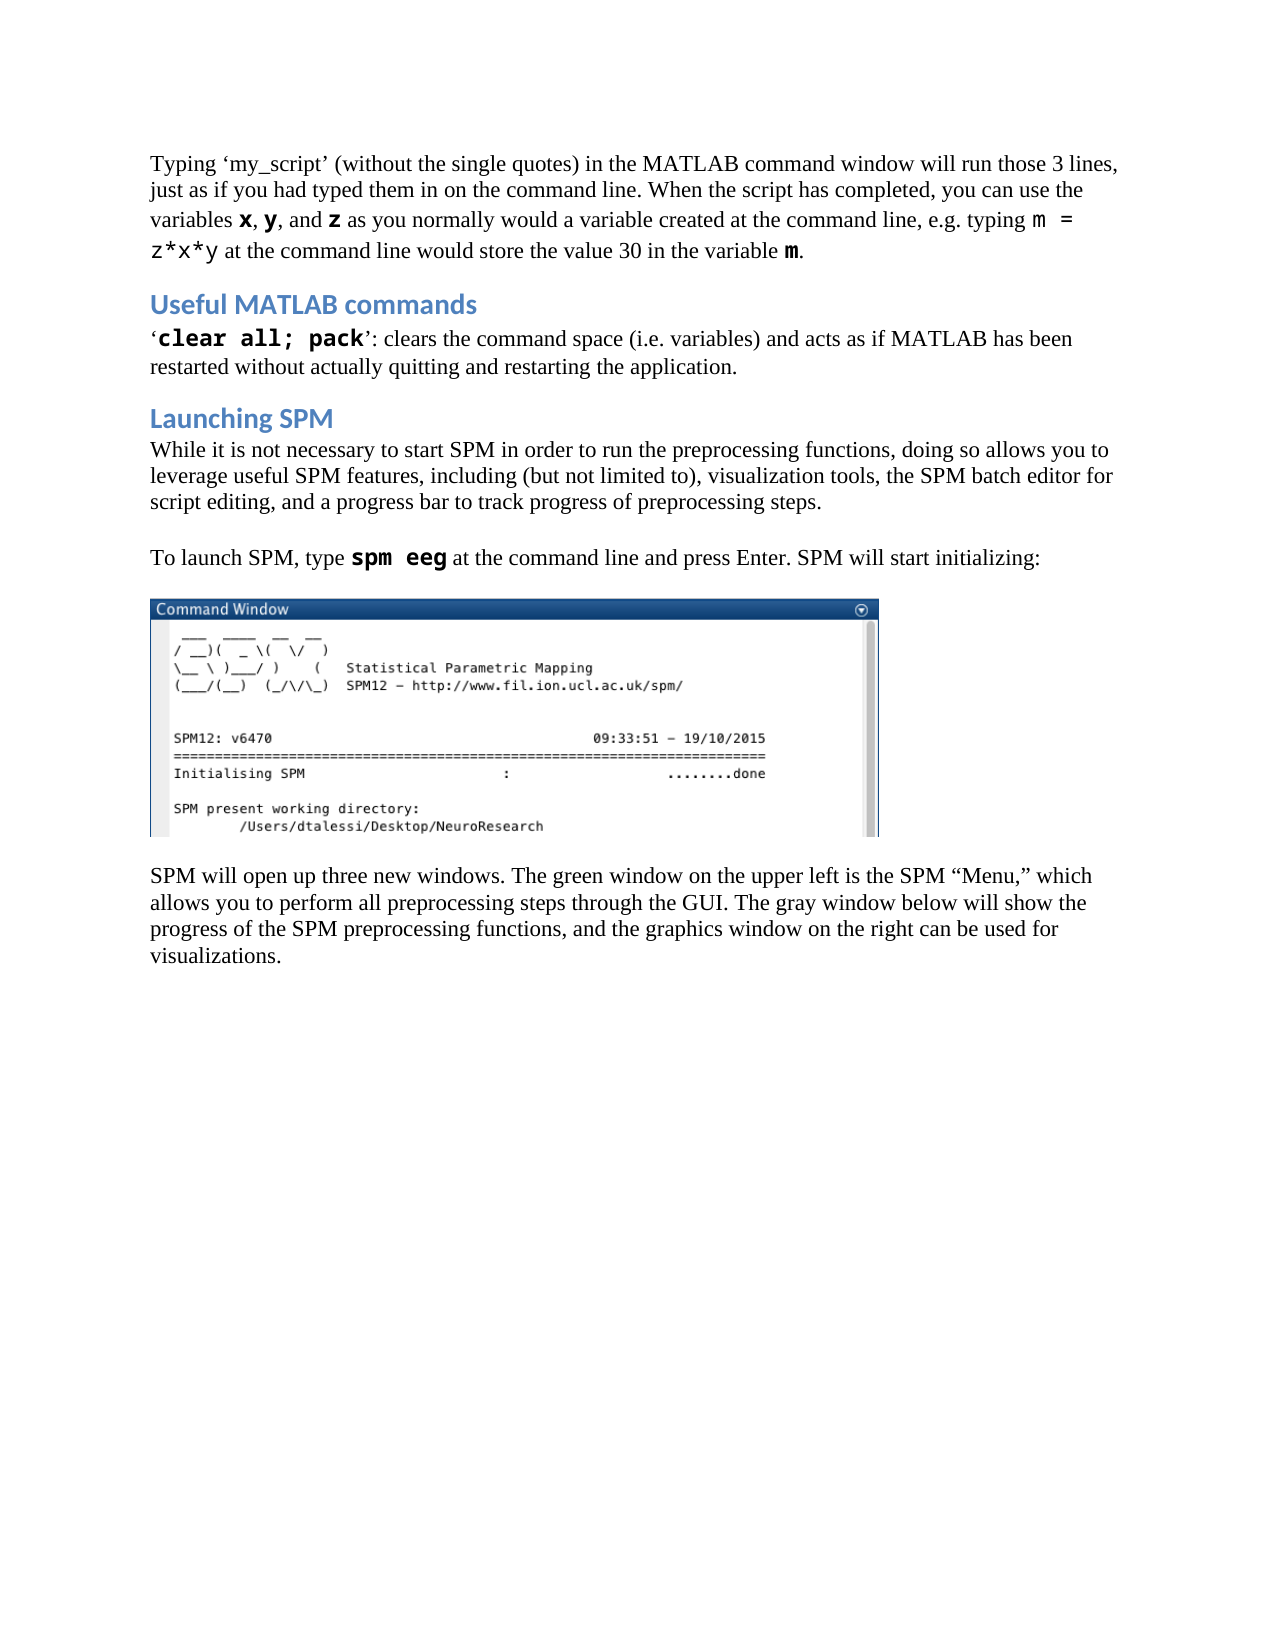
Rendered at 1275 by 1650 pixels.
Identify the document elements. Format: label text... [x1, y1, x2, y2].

text To launch SPM, type spm eeg at the command line and press Enter. SPM will start initializing: [150, 541, 1125, 572]
subtitle Launching SPM [150, 400, 1125, 436]
text ‘clear all; pack’: clears the command space (i.e. variables) and acts as if MATLAB has been restarted without actually quitting and restarting the application. [150, 322, 1125, 379]
text While it is not necessary to start SPM in order to run the preprocessing functions, doing so allows you to leverage useful SPM features, including (but not limited to), visualization tools, the SPM batch editor for script editing, and a progress bar to track progress of preprocessing steps. [150, 436, 1125, 515]
text SPM will open up three new windows. The green window on the upper left is the SPM “Menu,” which allows you to perform all preprocessing steps through the GUI. The gray window below will show the progress of the SPM preprocessing functions, and the graphics window on the right can be used for visualizations. [150, 863, 1125, 968]
subtitle Useful MATLAB commands [150, 286, 1125, 322]
text Typing ‘my_script’ (without the single quotes) in the MATLAB command window will run those 3 lines, just as if you had typed them in on the command line. When the script has completed, you can use the variables x, y, and z as you normally would a variable created at the command line, e.g. typing m = z*x*y at the command line would store the value 30 in the variable m. [150, 150, 1125, 265]
picture [150, 598, 879, 837]
